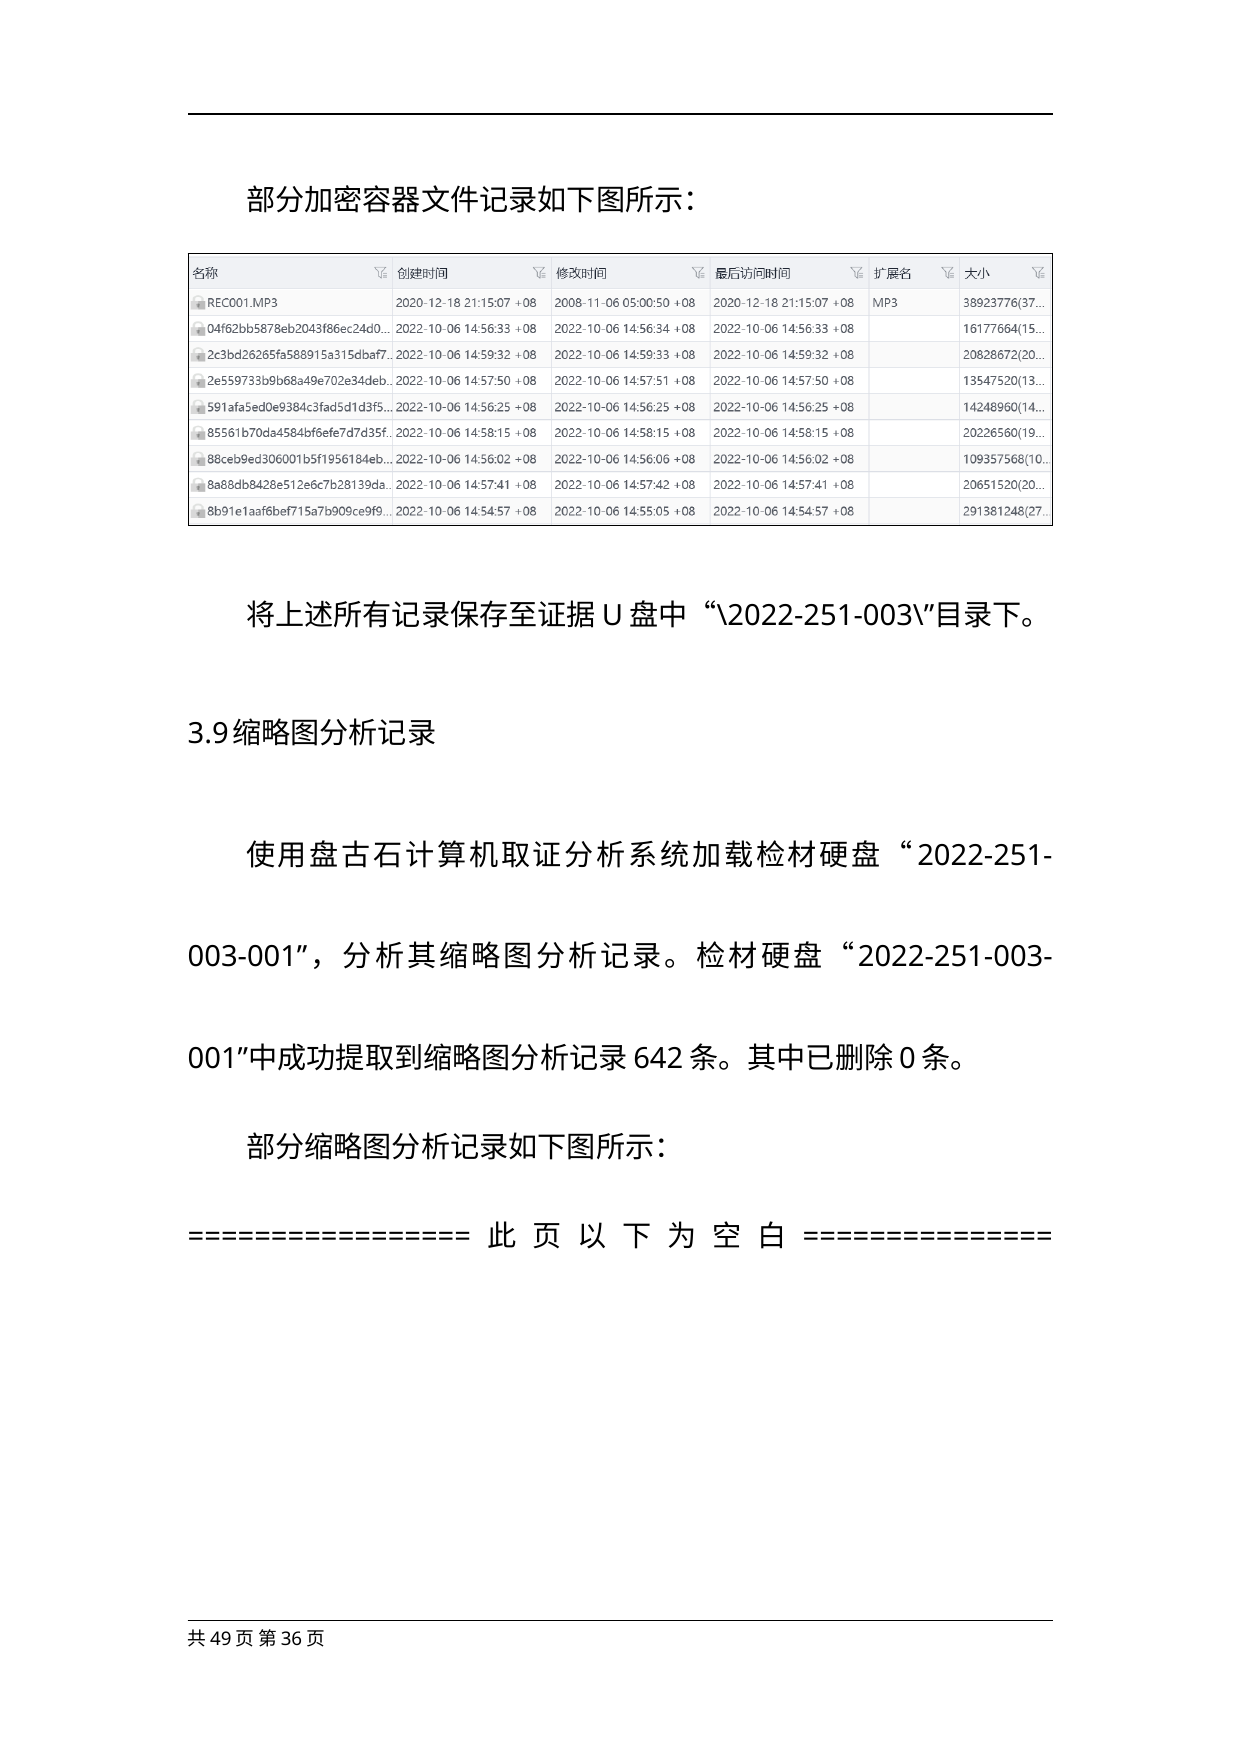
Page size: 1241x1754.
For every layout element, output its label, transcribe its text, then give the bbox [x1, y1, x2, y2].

text 部分加密容器文件记录如下图所示： [187, 164, 1053, 232]
text 缩略图分析记录 [187, 697, 1053, 764]
text 部分缩略图分析记录如下图所示： [187, 1111, 1053, 1179]
text 使用盘古石计算机取证分析系统加载检材硬盘“2022-251-003-001”，分析其缩略图分析记录。检材硬盘“2022-251-003-001”中成功提取到缩略图分析记录642条。其中已删除0条。 [187, 818, 1053, 1090]
picture [189, 254, 1052, 525]
text 将上述所有记录保存至证据U盘中“\2022-251-003\”目录下。 [187, 578, 1053, 646]
text =================此页以下为空白=============== [187, 1200, 1053, 1268]
